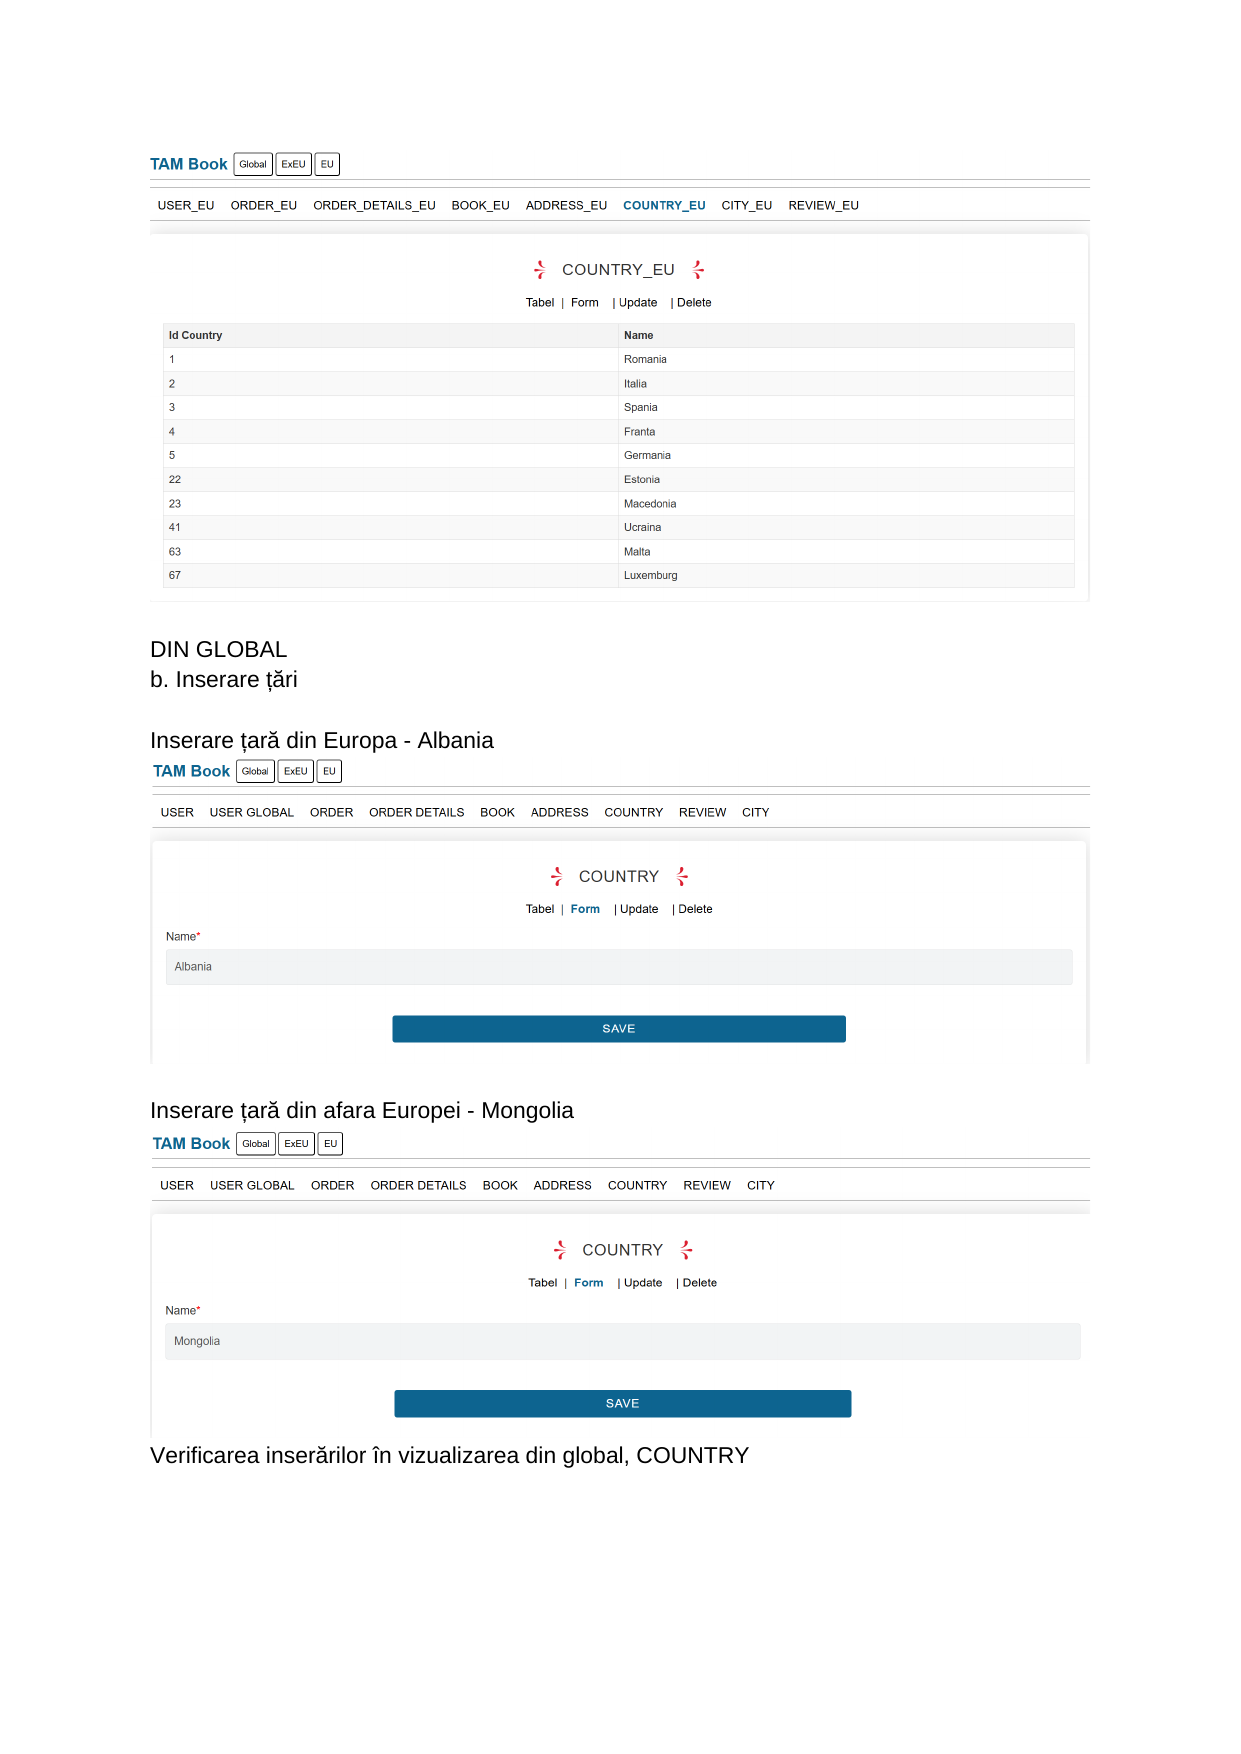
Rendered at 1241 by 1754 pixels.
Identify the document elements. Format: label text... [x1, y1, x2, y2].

text Inserare țară din Europa - Albania [150, 727, 1090, 753]
text Verificarea inserărilor în vizualizarea din global, COUNTRY [150, 1442, 1090, 1468]
text Inserare țară din afara Europei - Mongolia [150, 1097, 1090, 1124]
picture [150, 150, 1091, 602]
text DIN GLOBAL [150, 636, 1090, 662]
picture [150, 1127, 1091, 1438]
picture [150, 757, 1091, 1064]
text b. Inserare țări [150, 666, 1090, 693]
